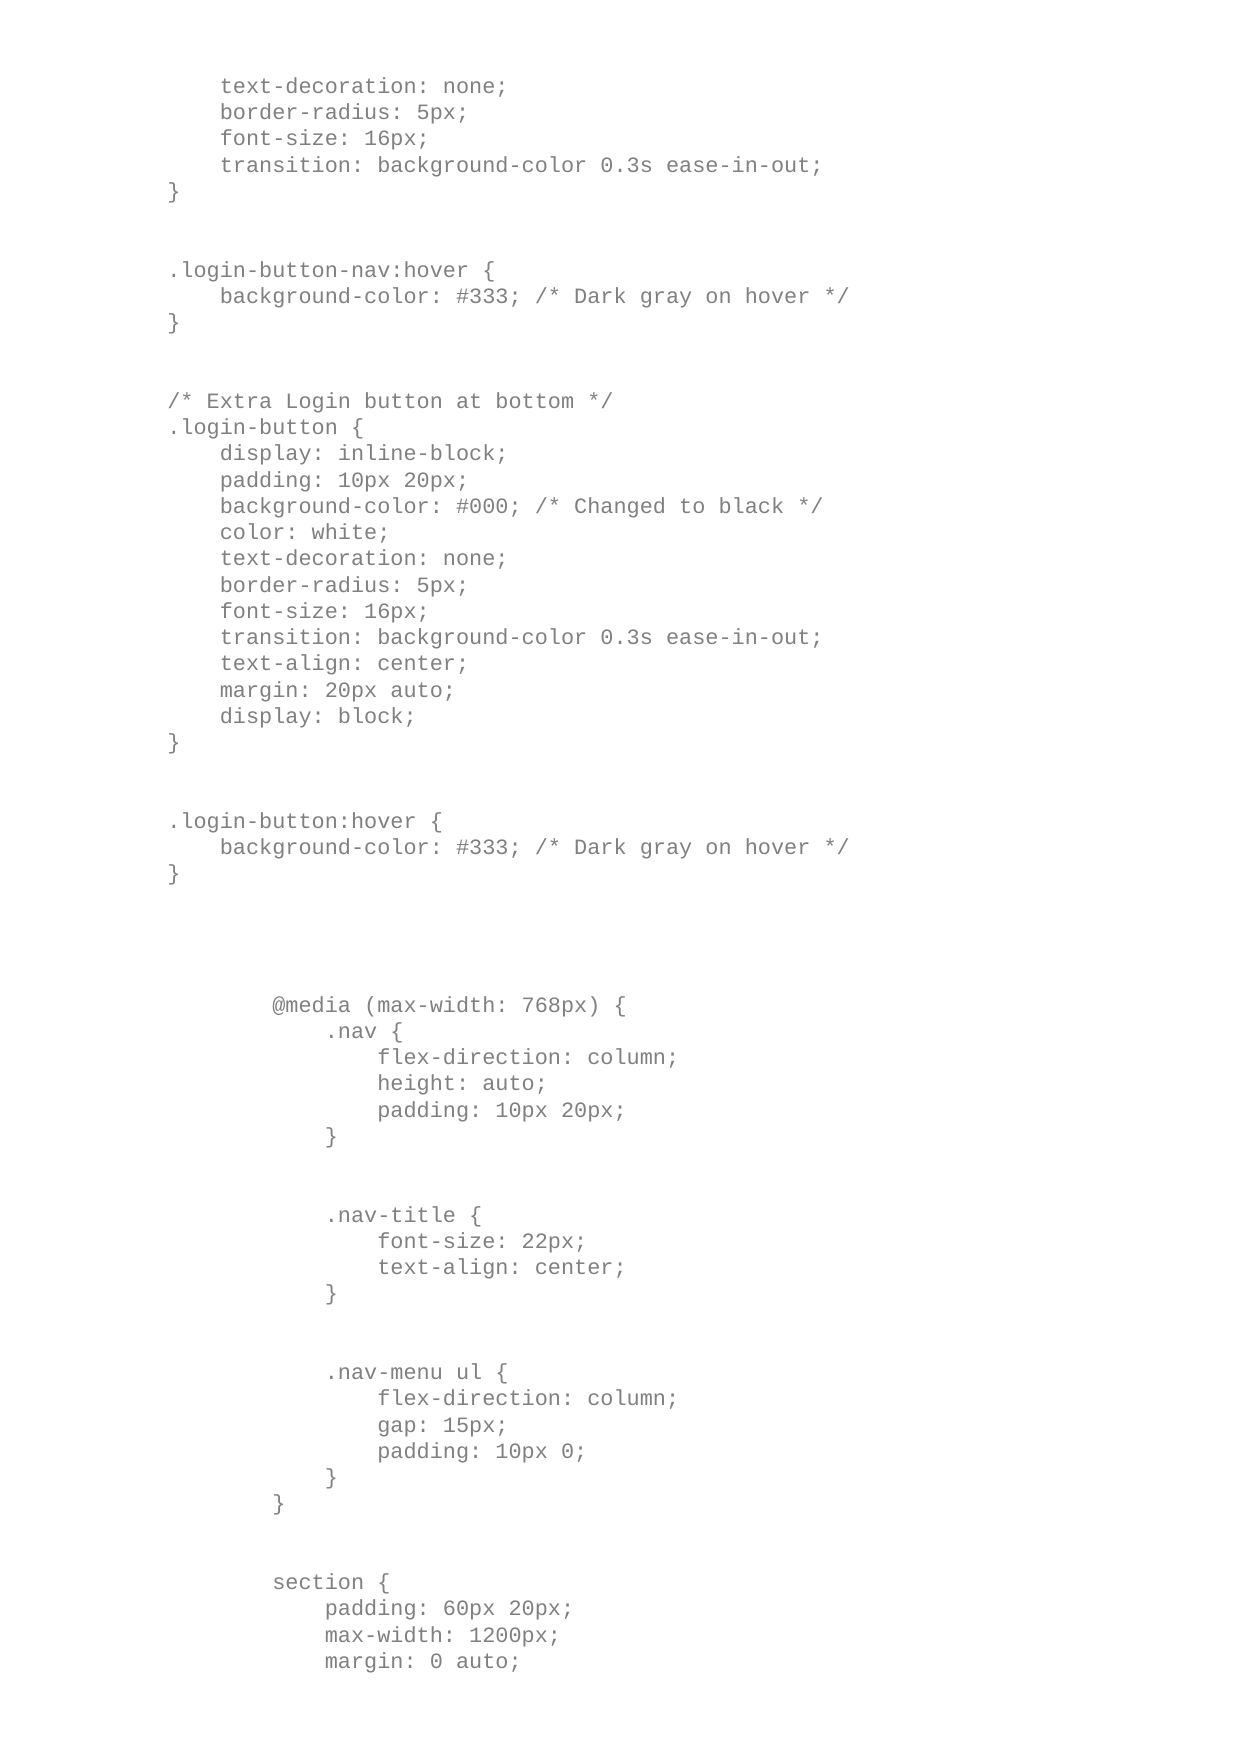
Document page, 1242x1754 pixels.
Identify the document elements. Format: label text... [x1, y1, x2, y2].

text @media (max-width: 768px) { [167, 994, 1167, 1018]
text height: auto; [167, 1072, 1167, 1097]
text } [167, 180, 1167, 205]
text } [167, 1492, 1167, 1517]
text border-radius: 5px; [167, 574, 1167, 598]
text .nav-title { [167, 1204, 1167, 1228]
text display: inline-block; [167, 442, 1167, 467]
text text-align: center; [167, 1256, 1167, 1281]
text text-decoration: none; [167, 547, 1167, 572]
text background-color: #333; /* Dark gray on hover */ [167, 836, 1167, 861]
text padding: 10px 20px; [167, 469, 1167, 493]
text transition: background-color 0.3s ease-in-out; [167, 626, 1167, 651]
text font-size: 22px; [167, 1230, 1167, 1255]
text max-width: 1200px; [167, 1624, 1167, 1648]
text } [167, 1125, 1167, 1150]
text .login-button { [167, 416, 1167, 441]
text margin: 0 auto; [167, 1650, 1167, 1675]
text transition: background-color 0.3s ease-in-out; [167, 154, 1167, 178]
text background-color: #333; /* Dark gray on hover */ [167, 285, 1167, 310]
text flex-direction: column; [167, 1387, 1167, 1412]
text flex-direction: column; [167, 1046, 1167, 1071]
text text-align: center; [167, 652, 1167, 677]
text font-size: 16px; [167, 127, 1167, 152]
text } [167, 1466, 1167, 1491]
text gap: 15px; [167, 1414, 1167, 1438]
text .login-button-nav:hover { [167, 259, 1167, 283]
text .nav { [167, 1020, 1167, 1045]
text .nav-menu ul { [167, 1361, 1167, 1386]
text background-color: #000; /* Changed to black */ [167, 495, 1167, 520]
text } [167, 731, 1167, 756]
text padding: 10px 0; [167, 1440, 1167, 1465]
text .login-button:hover { [167, 810, 1167, 835]
text color: white; [167, 521, 1167, 546]
text padding: 60px 20px; [167, 1597, 1167, 1622]
text } [167, 862, 1167, 887]
text } [167, 311, 1167, 336]
text display: block; [167, 705, 1167, 730]
text font-size: 16px; [167, 600, 1167, 625]
text padding: 10px 20px; [167, 1099, 1167, 1123]
text /* Extra Login button at bottom */ [167, 390, 1167, 415]
text section { [167, 1571, 1167, 1596]
text border-radius: 5px; [167, 101, 1167, 126]
text } [167, 1282, 1167, 1307]
text text-decoration: none; [167, 75, 1167, 100]
text margin: 20px auto; [167, 679, 1167, 703]
